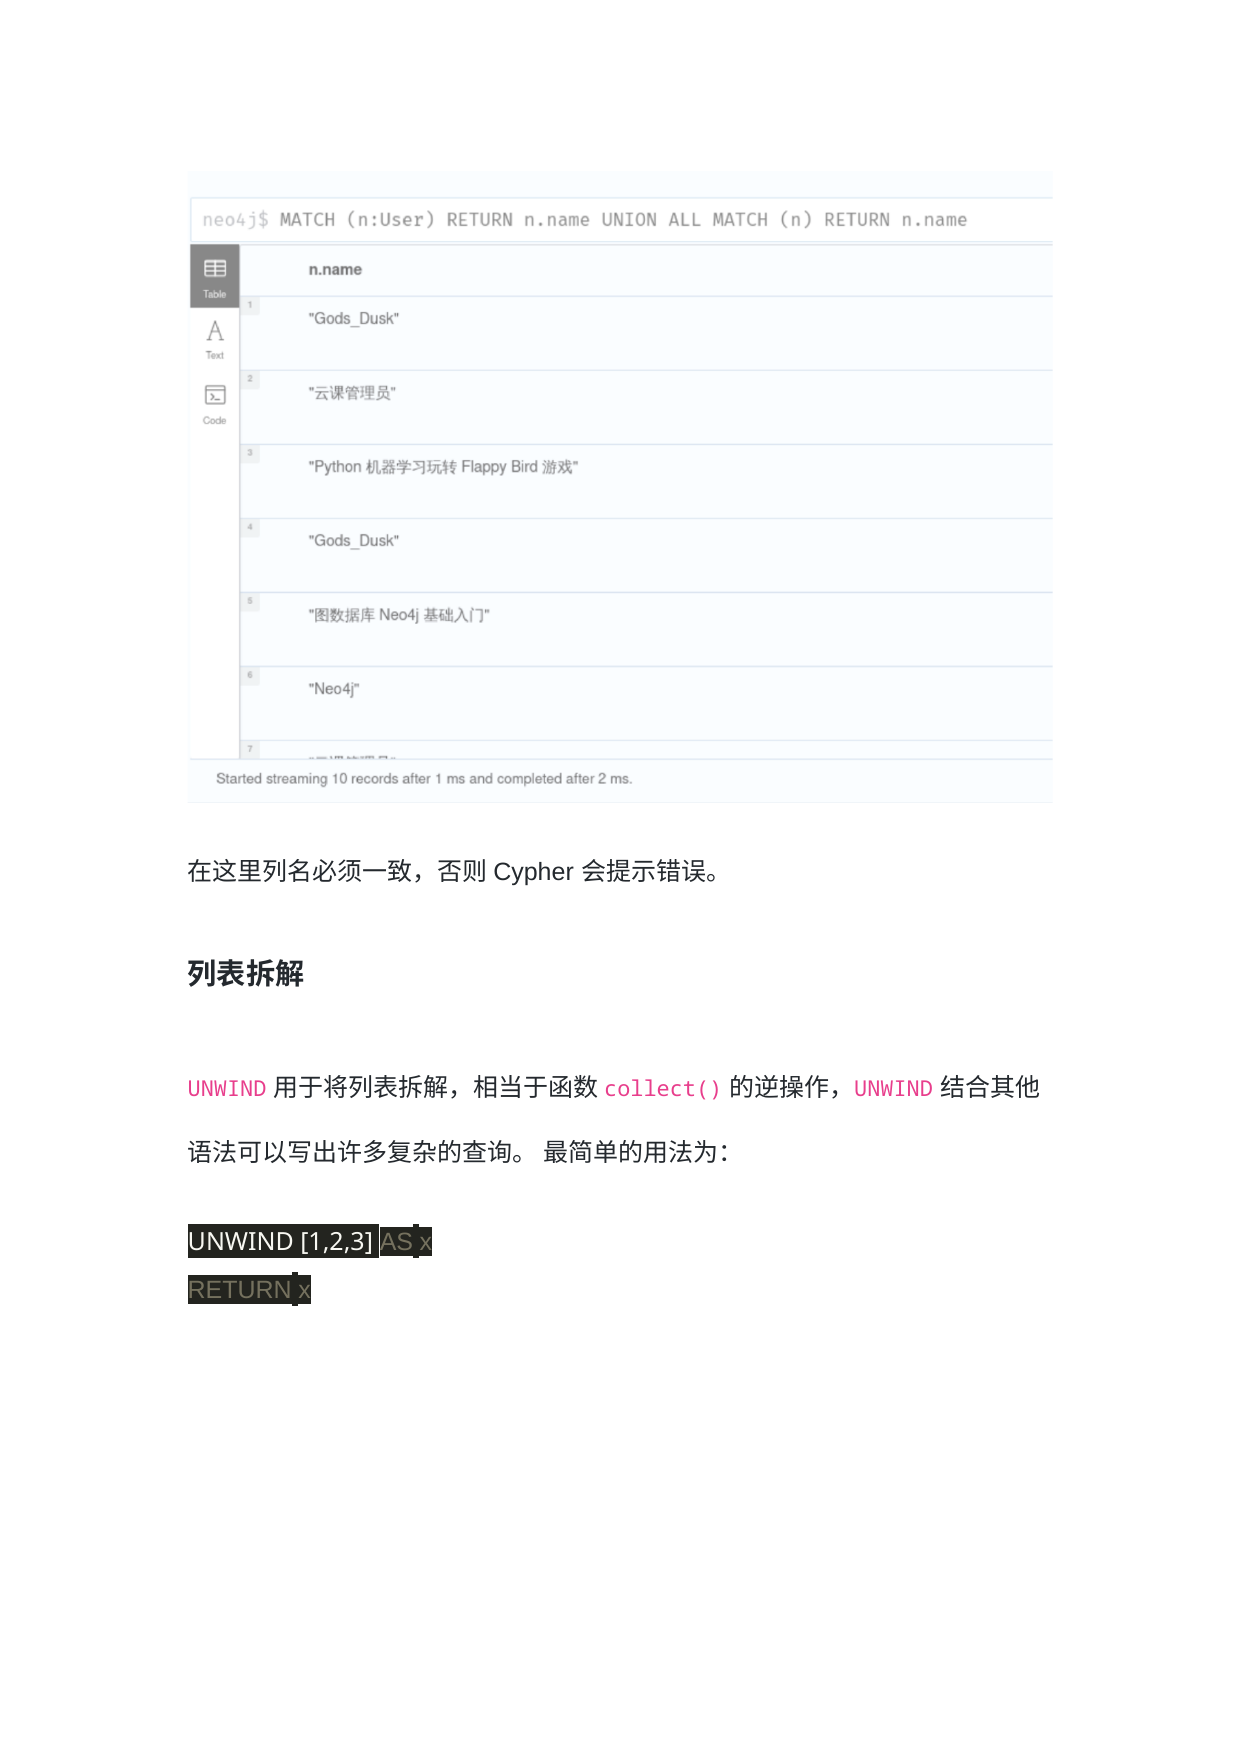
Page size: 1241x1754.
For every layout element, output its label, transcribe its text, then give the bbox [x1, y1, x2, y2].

subtitle 列表拆解 [187, 939, 1053, 1004]
picture [187, 171, 1053, 803]
text 在这里列名必须一致，否则 Cypher 会提示错误。 [187, 837, 1053, 902]
text UNWIND 用于将列表拆解，相当于函数 collect() 的逆操作，UNWIND 结合其他语法可以写出许多复杂的查询。 最简单的用法为： [187, 1053, 1053, 1183]
text UNWIND [1,2,3] AS x [187, 1208, 1053, 1273]
text RETURN x [298, 1273, 1053, 1306]
